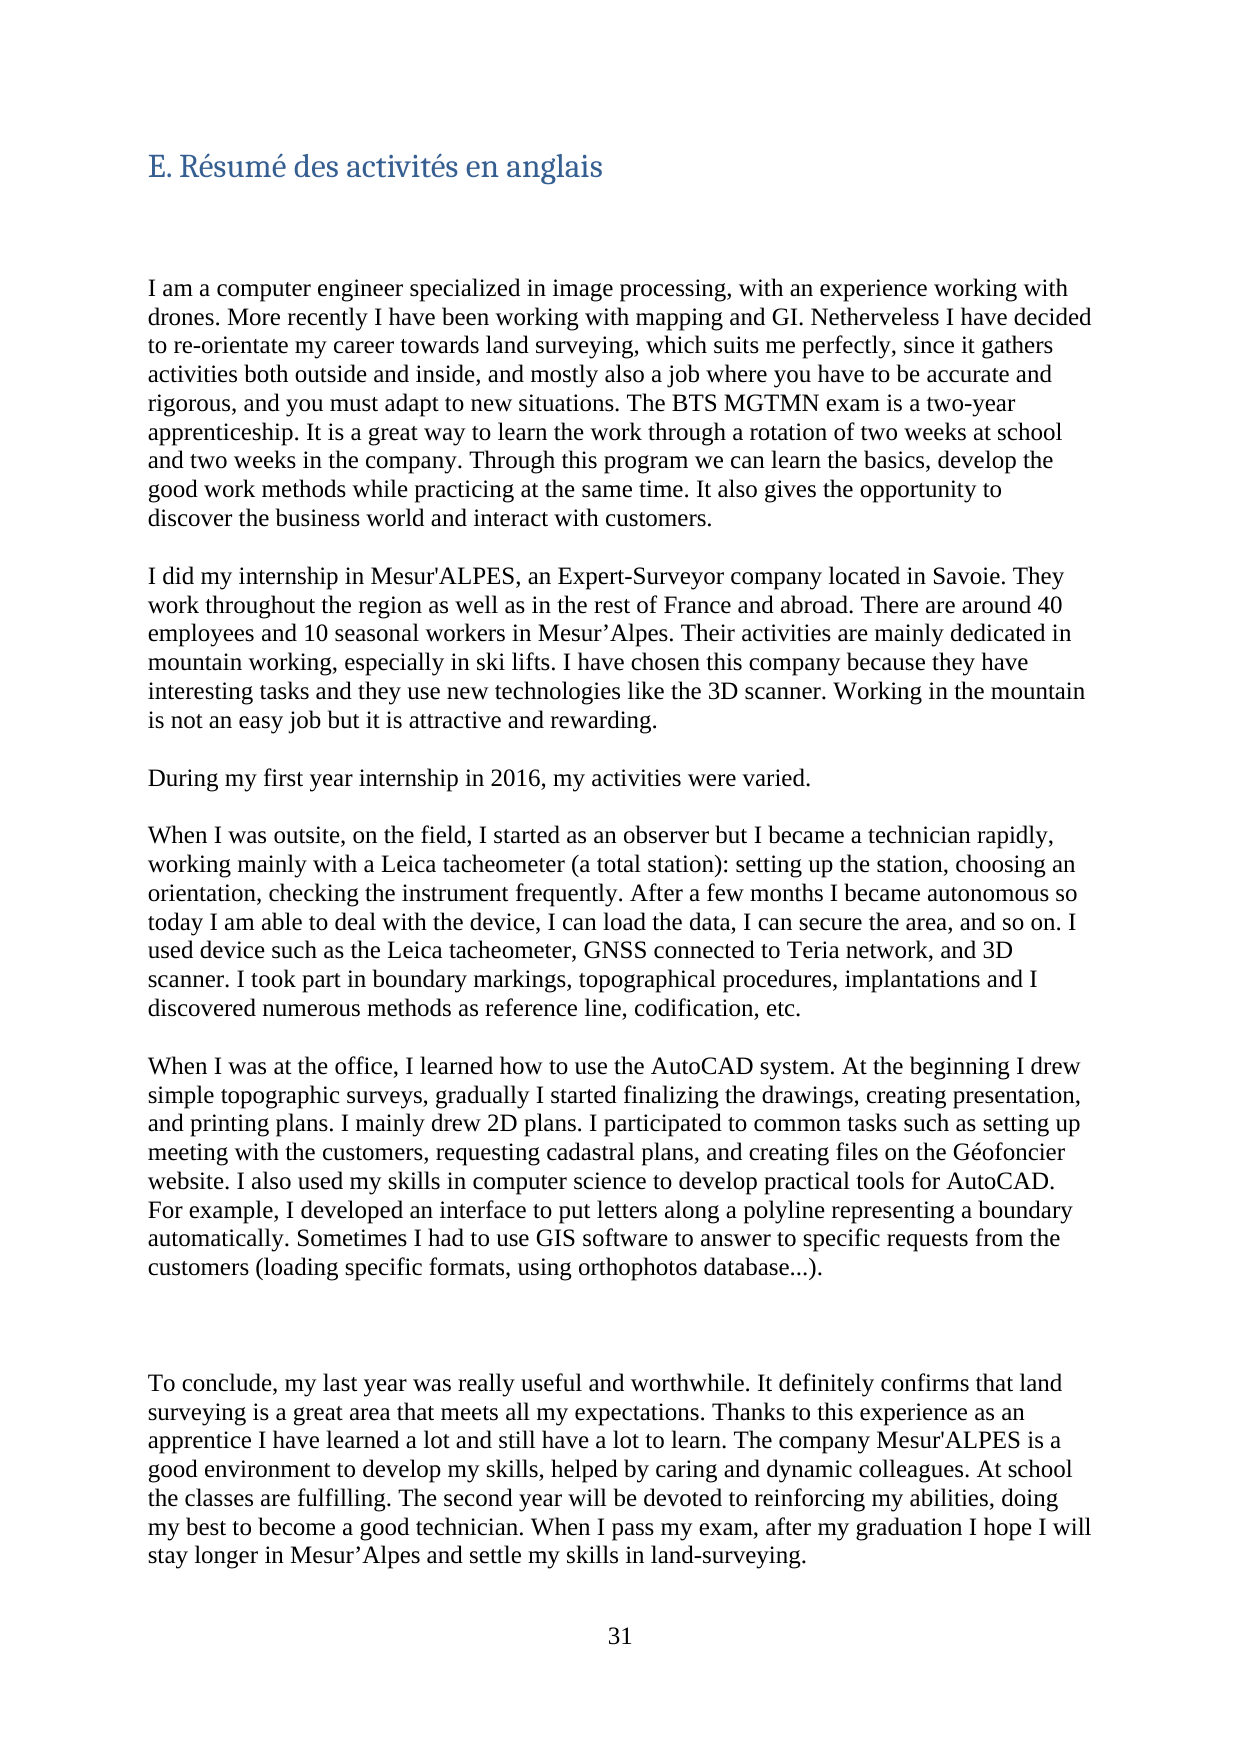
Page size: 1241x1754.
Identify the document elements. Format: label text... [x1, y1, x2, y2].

text To conclude, my last year was really useful and worthwhile. It definitely confirms that land surveying is a great area that meets all my expectations. Thanks to this experience as an apprentice I have learned a lot and still have a lot to learn. The company Mesur'ALPES is a good environment to develop my skills, helped by caring and dynamic colleagues. At school the classes are fulfilling. The second year will be devoted to reinforcing my abilities, doing my best to become a good technician. When I pass my exam, after my graduation I hope I will stay longer in Mesur’Alpes and settle my skills in land-surveying. [148, 1368, 1093, 1569]
text When I was outsite, on the field, I started as an observer but I became a technician rapidly, working mainly with a Leica tacheometer (a total station): setting up the station, choosing an orientation, checking the instrument frequently. After a few months I became autonomous so today I am able to deal with the device, I can load the data, I can secure the area, and so on. I used device such as the Leica tacheometer, GNSS connected to Teria network, and 3D scanner. I took part in boundary markings, topographical procedures, implantations and I discovered numerous methods as reference line, codification, etc. [148, 821, 1093, 1022]
text I did my internship in Mesur'ALPES, an Expert-Surveyor company located in Savoie. They work throughout the region as well as in the rest of France and abroad. There are around 40 employees and 10 seasonal workers in Mesur’Alpes. Their activities are mainly dedicated in mountain working, especially in ski lifts. I have chosen this company because they have interesting tasks and they use new technologies like the 3D scanner. Working in the mountain is not an easy job but it is attractive and rewarding. [148, 561, 1093, 733]
text When I was at the office, I learned how to use the AutoCAD system. At the beginning I drew simple topographic surveys, gradually I started finalizing the drawings, creating presentation, and printing plans. I mainly drew 2D plans. I participated to common tasks such as setting up meeting with the customers, requesting cadastral plans, and creating files on the Géofoncier website. I also used my skills in computer science to develop practical tools for AutoCAD. For example, I developed an interface to put letters along a polyline representing a boundary automatically. Sometimes I had to use GIS software to answer to specific requests from the customers (loading specific formats, using orthophotos database...). [148, 1051, 1093, 1281]
text I am a computer engineer specialized in image processing, with an experience working with drones. More recently I have been working with mapping and GI. Netherveless I have decided to re-orientate my career towards land surveying, which suits me perfectly, since it gathers activities both outside and inside, and mostly also a job where you have to be accurate and rigorous, and you must adapt to new situations. The BTS MGTMN exam is a two-year apprenticeship. It is a great way to learn the work through a rotation of two weeks at school and two weeks in the company. Through this program we can learn the basics, develop the good work methods while practicing at the same time. It also gives the opportunity to discover the business world and interact with customers. [148, 273, 1093, 532]
subtitle E. Résumé des activités en anglais [148, 148, 1093, 186]
text During my first year internship in 2016, my activities were varied. [148, 763, 1093, 791]
